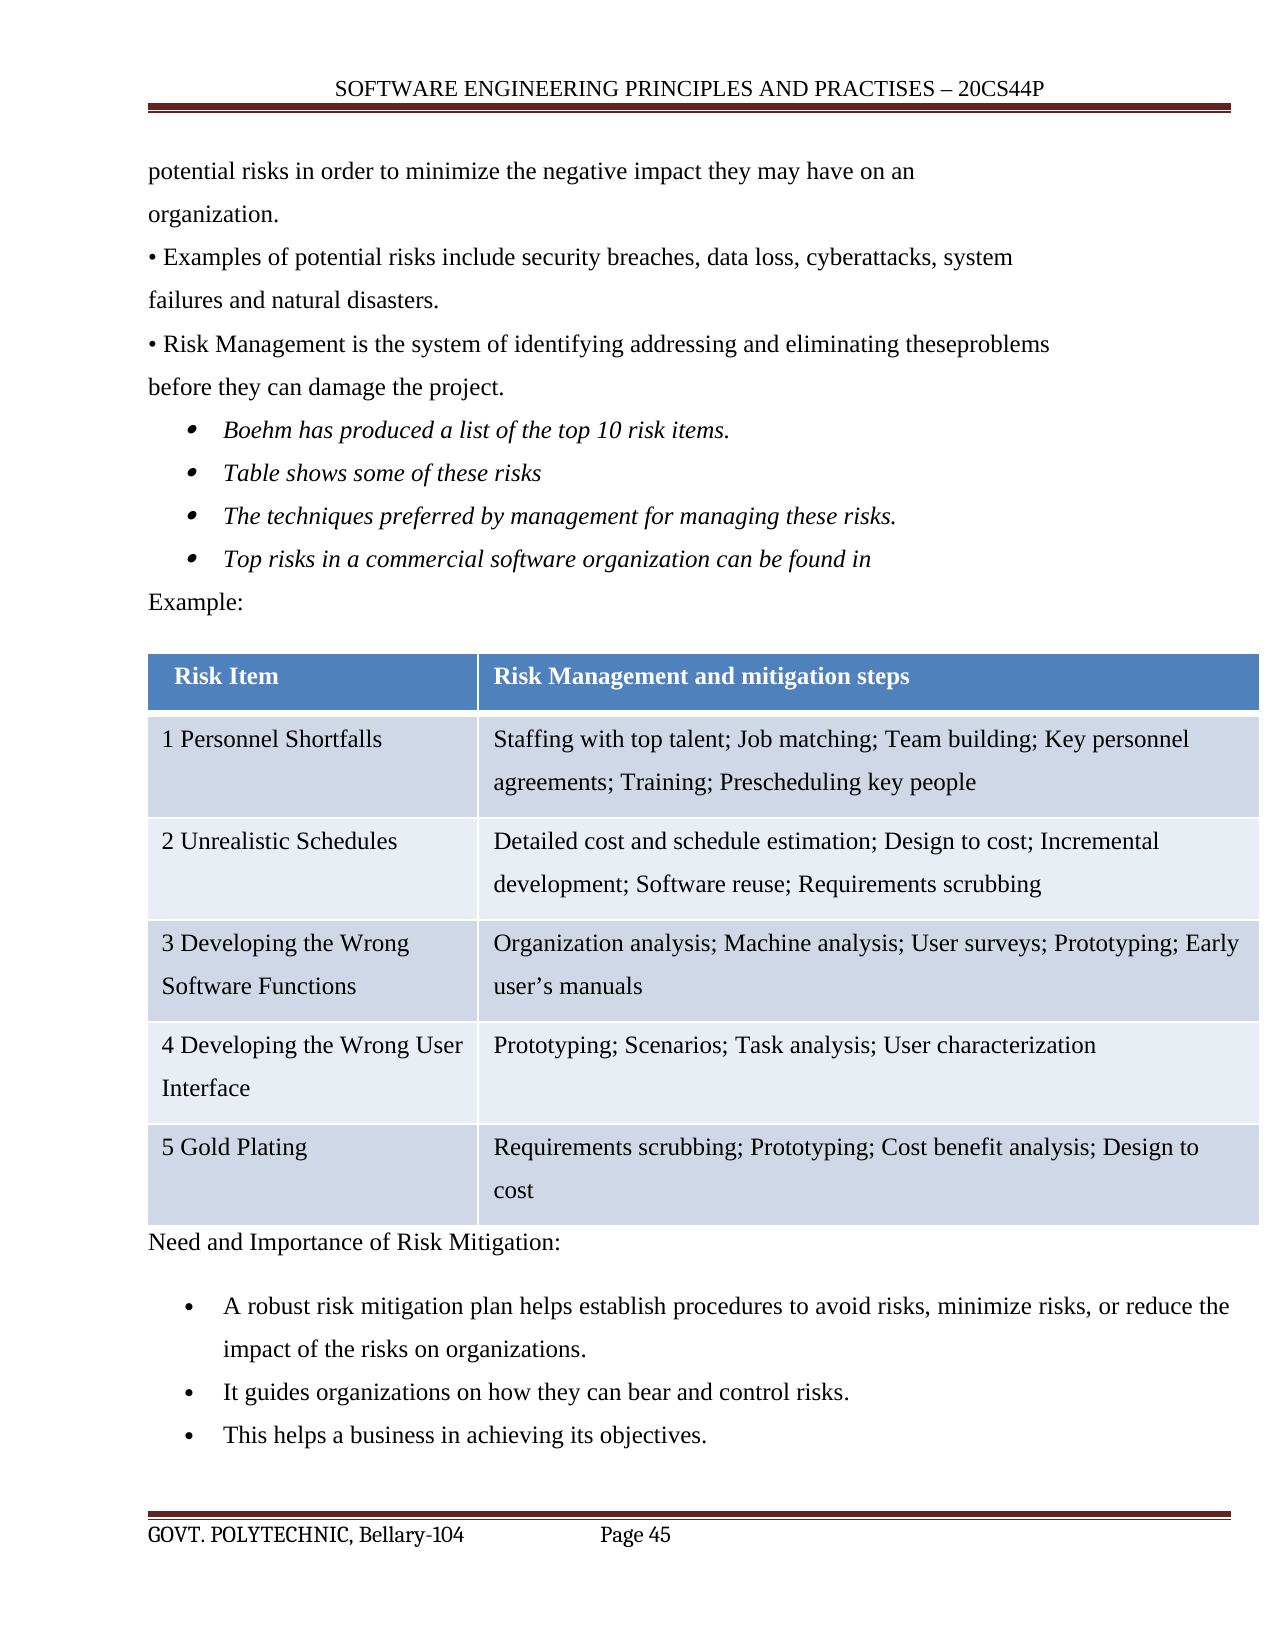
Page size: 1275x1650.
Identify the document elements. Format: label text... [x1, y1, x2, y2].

text failures and natural disasters. [148, 286, 1231, 314]
table_cell Detailed cost and schedule estimation; Design to cost; Incremental development; Software reuse; Requirements scrubbing [479, 819, 1259, 919]
table_cell Prototyping; Scenarios; Task analysis; User characterization [479, 1023, 1259, 1123]
table_cell Organization analysis; Machine analysis; User surveys; Prototyping; Early user’s manuals [479, 921, 1259, 1021]
text Need and Importance of Risk Mitigation: [148, 1227, 1231, 1256]
text Example: [148, 587, 1231, 616]
table_header Risk Management and mitigation steps [479, 654, 1259, 710]
table_cell Requirements scrubbing; Prototyping; Cost benefit analysis; Design to cost [479, 1125, 1259, 1225]
list A robust risk mitigation plan helps establish procedures to avoid risks, minimize risks, or reduce the impact of the risks on organizations. [185, 1291, 1231, 1363]
list Boehm has produced a list of the top 10 risk items. [185, 415, 1231, 444]
table_cell Staffing with top talent; Job matching; Team building; Key personnel agreements; Training; Prescheduling key people [479, 717, 1259, 817]
text • Examples of potential risks include security breaches, data loss, cyberattacks, system [148, 242, 1231, 271]
text organization. [148, 199, 1231, 228]
list The techniques preferred by management for managing these risks. [185, 501, 1231, 530]
list This helps a business in achieving its objectives. [185, 1420, 1231, 1449]
text • Risk Management is the system of identifying addressing and eliminating theseproblems [148, 329, 1231, 357]
text before they can damage the project. [148, 372, 1231, 401]
list Top risks in a commercial software organization can be found in [185, 544, 1231, 573]
table_cell 4 Developing the Wrong User Interface [148, 1023, 477, 1123]
table_cell 5 Gold Plating [148, 1125, 477, 1225]
table_cell 1 Personnel Shortfalls [148, 717, 477, 817]
table_cell 2 Unrealistic Schedules [148, 819, 477, 919]
table_header Risk Item [148, 654, 477, 710]
text potential risks in order to minimize the negative impact they may have on an [148, 156, 1231, 185]
list Table shows some of these risks [185, 458, 1231, 487]
list It guides organizations on how they can bear and control risks. [185, 1377, 1231, 1406]
table_cell 3 Developing the Wrong Software Functions [148, 921, 477, 1021]
